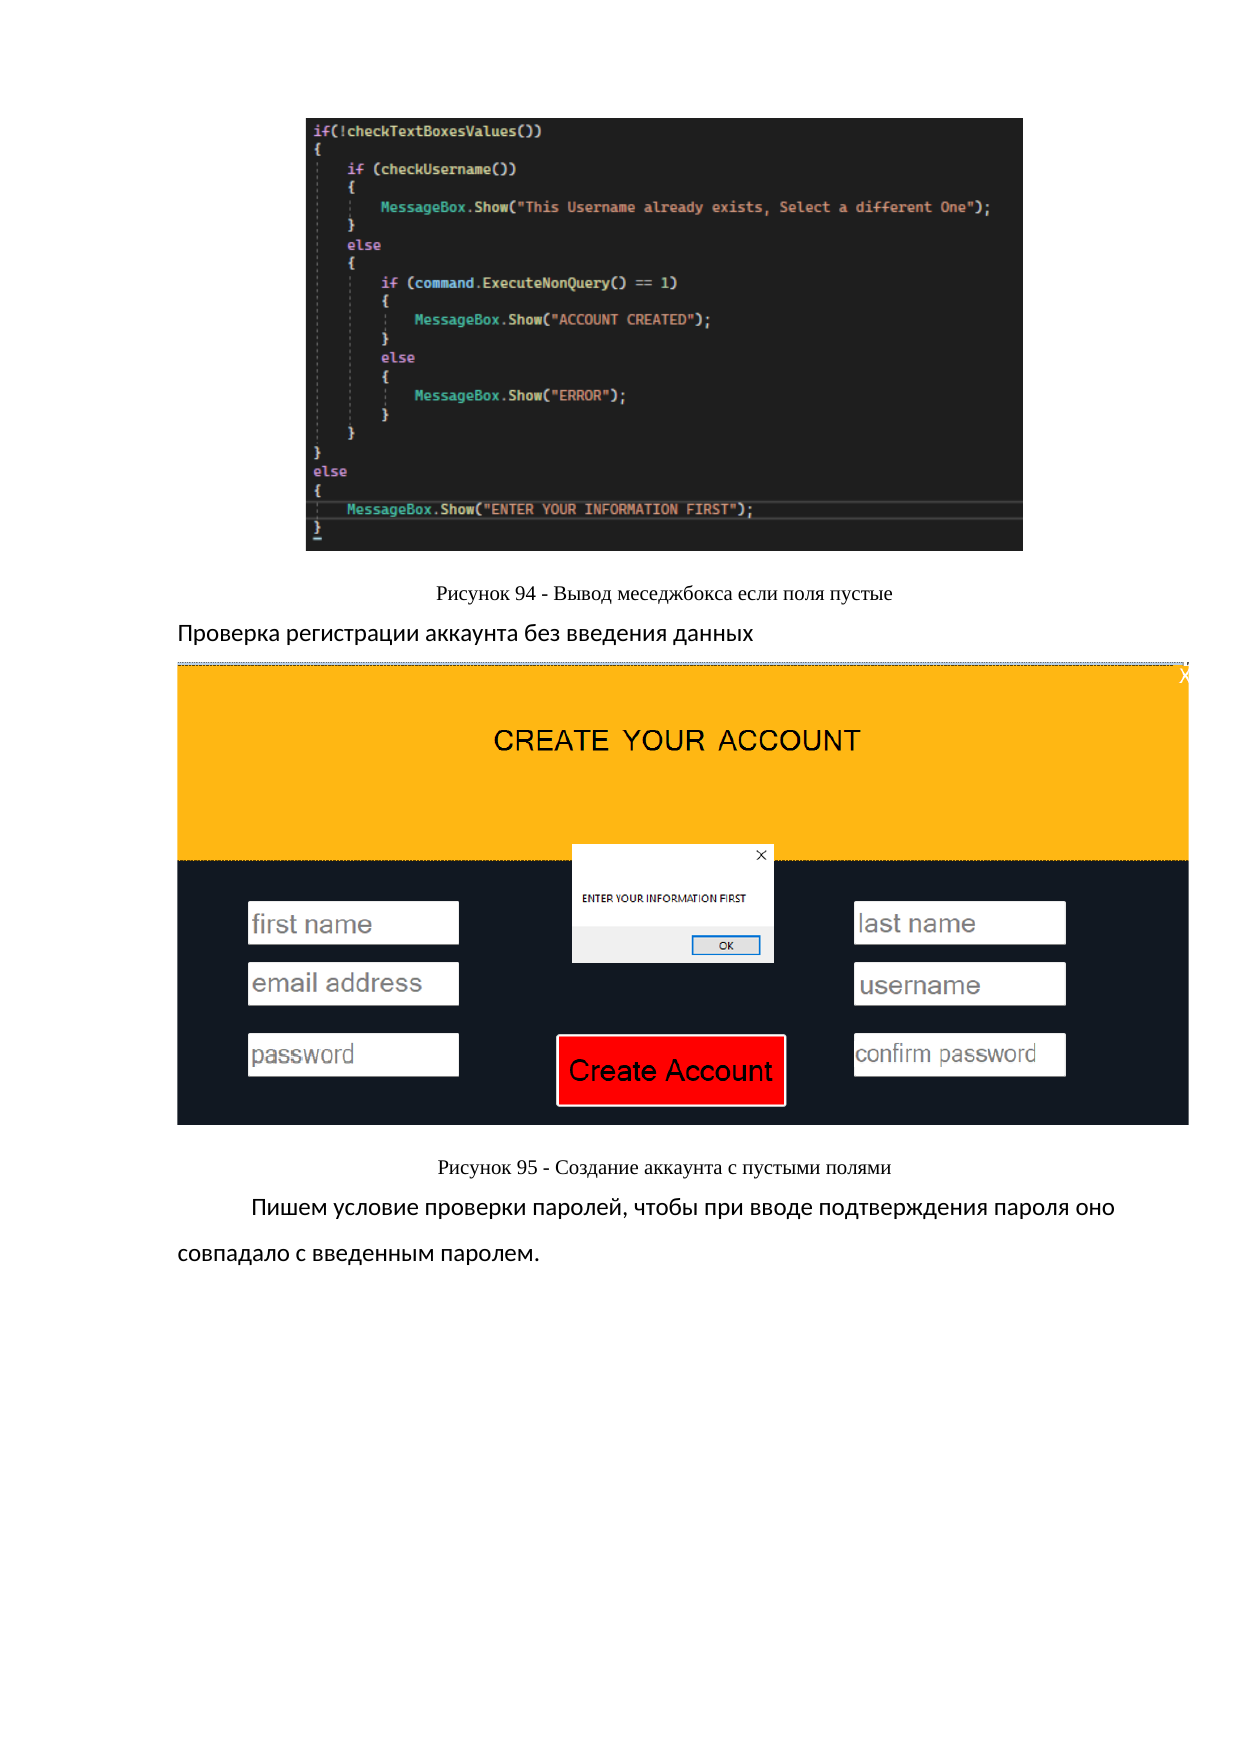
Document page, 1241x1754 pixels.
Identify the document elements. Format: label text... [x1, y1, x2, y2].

text Рисунок 95 - Создание аккаунта с пустыми полями [177, 1155, 1152, 1179]
text Проверка регистрации аккаунта без введения данных [177, 617, 1152, 648]
picture [177, 662, 1189, 1125]
text Пишем условие проверки паролей, чтобы при вводе подтверждения пароля оно совпадало с введенным паролем. [177, 1191, 1152, 1268]
picture [305, 118, 1023, 551]
text Рисунок 94 - Вывод меседжбокса если поля пустые [177, 581, 1152, 605]
